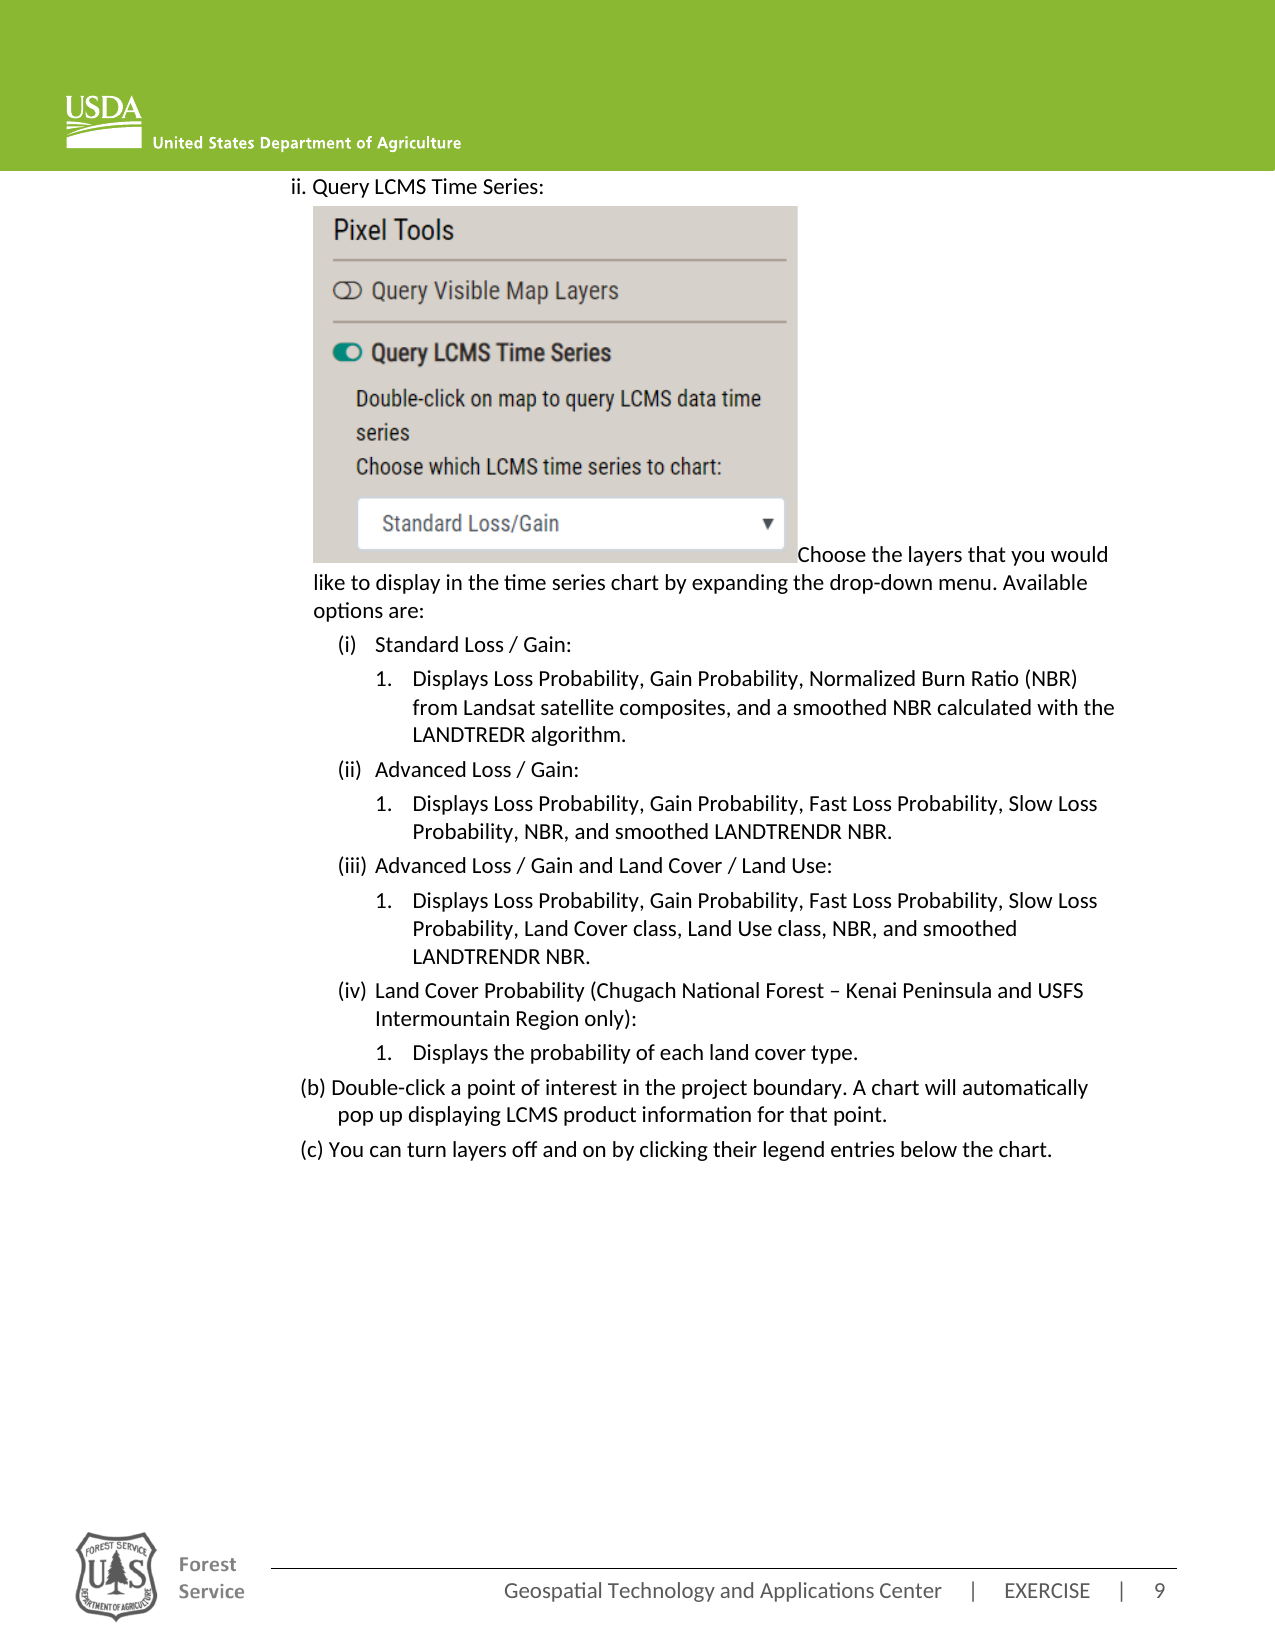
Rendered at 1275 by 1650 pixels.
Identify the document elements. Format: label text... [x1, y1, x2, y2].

list You can turn layers off and on by clicking their legend entries below the chart. [300, 1135, 1125, 1163]
list Query LCMS Time Series: [291, 167, 1125, 200]
list Double-click a point of interest in the project boundary. A chart will automatically pop up displaying LCMS product information. [300, 1073, 1125, 1129]
picture [313, 206, 798, 563]
picture [68, 1528, 253, 1631]
